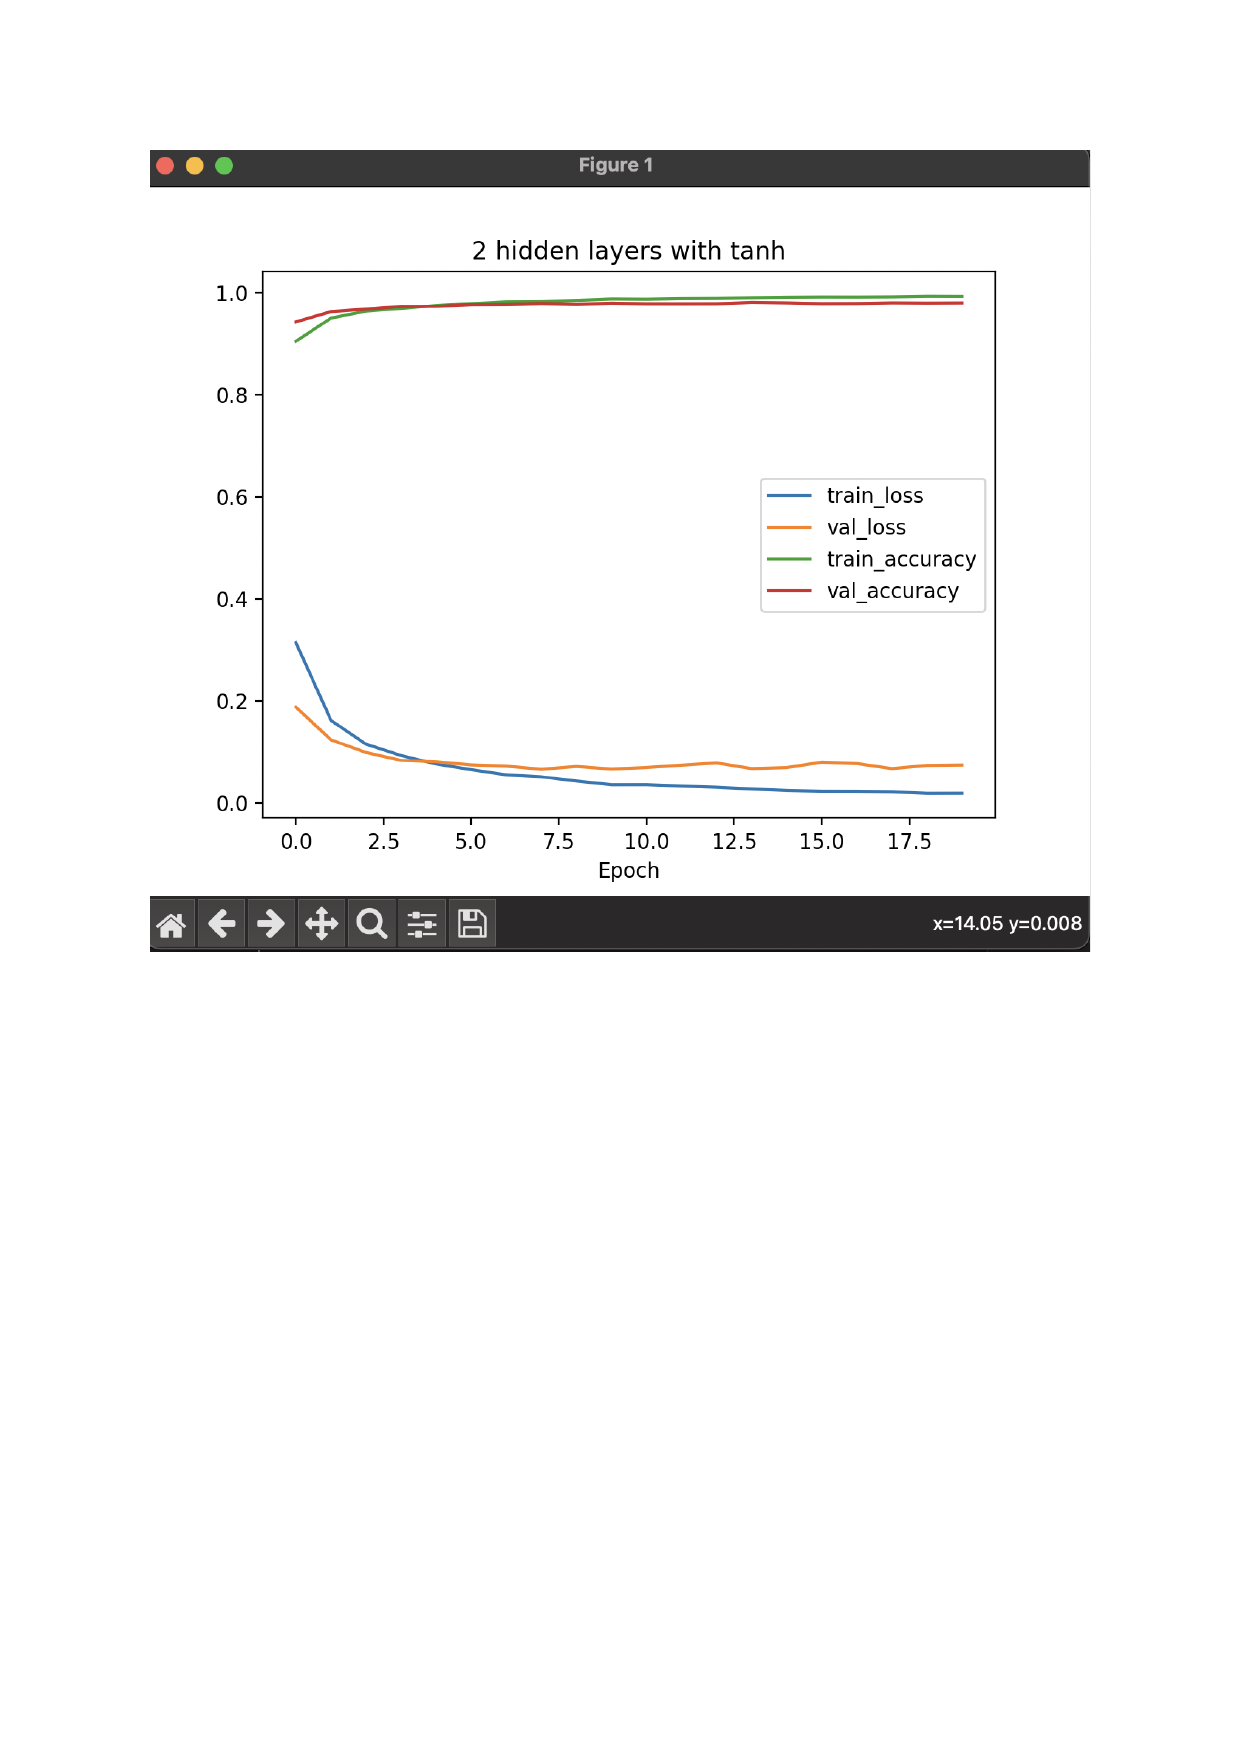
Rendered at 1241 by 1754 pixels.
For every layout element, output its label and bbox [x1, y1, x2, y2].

picture [150, 150, 1091, 952]
